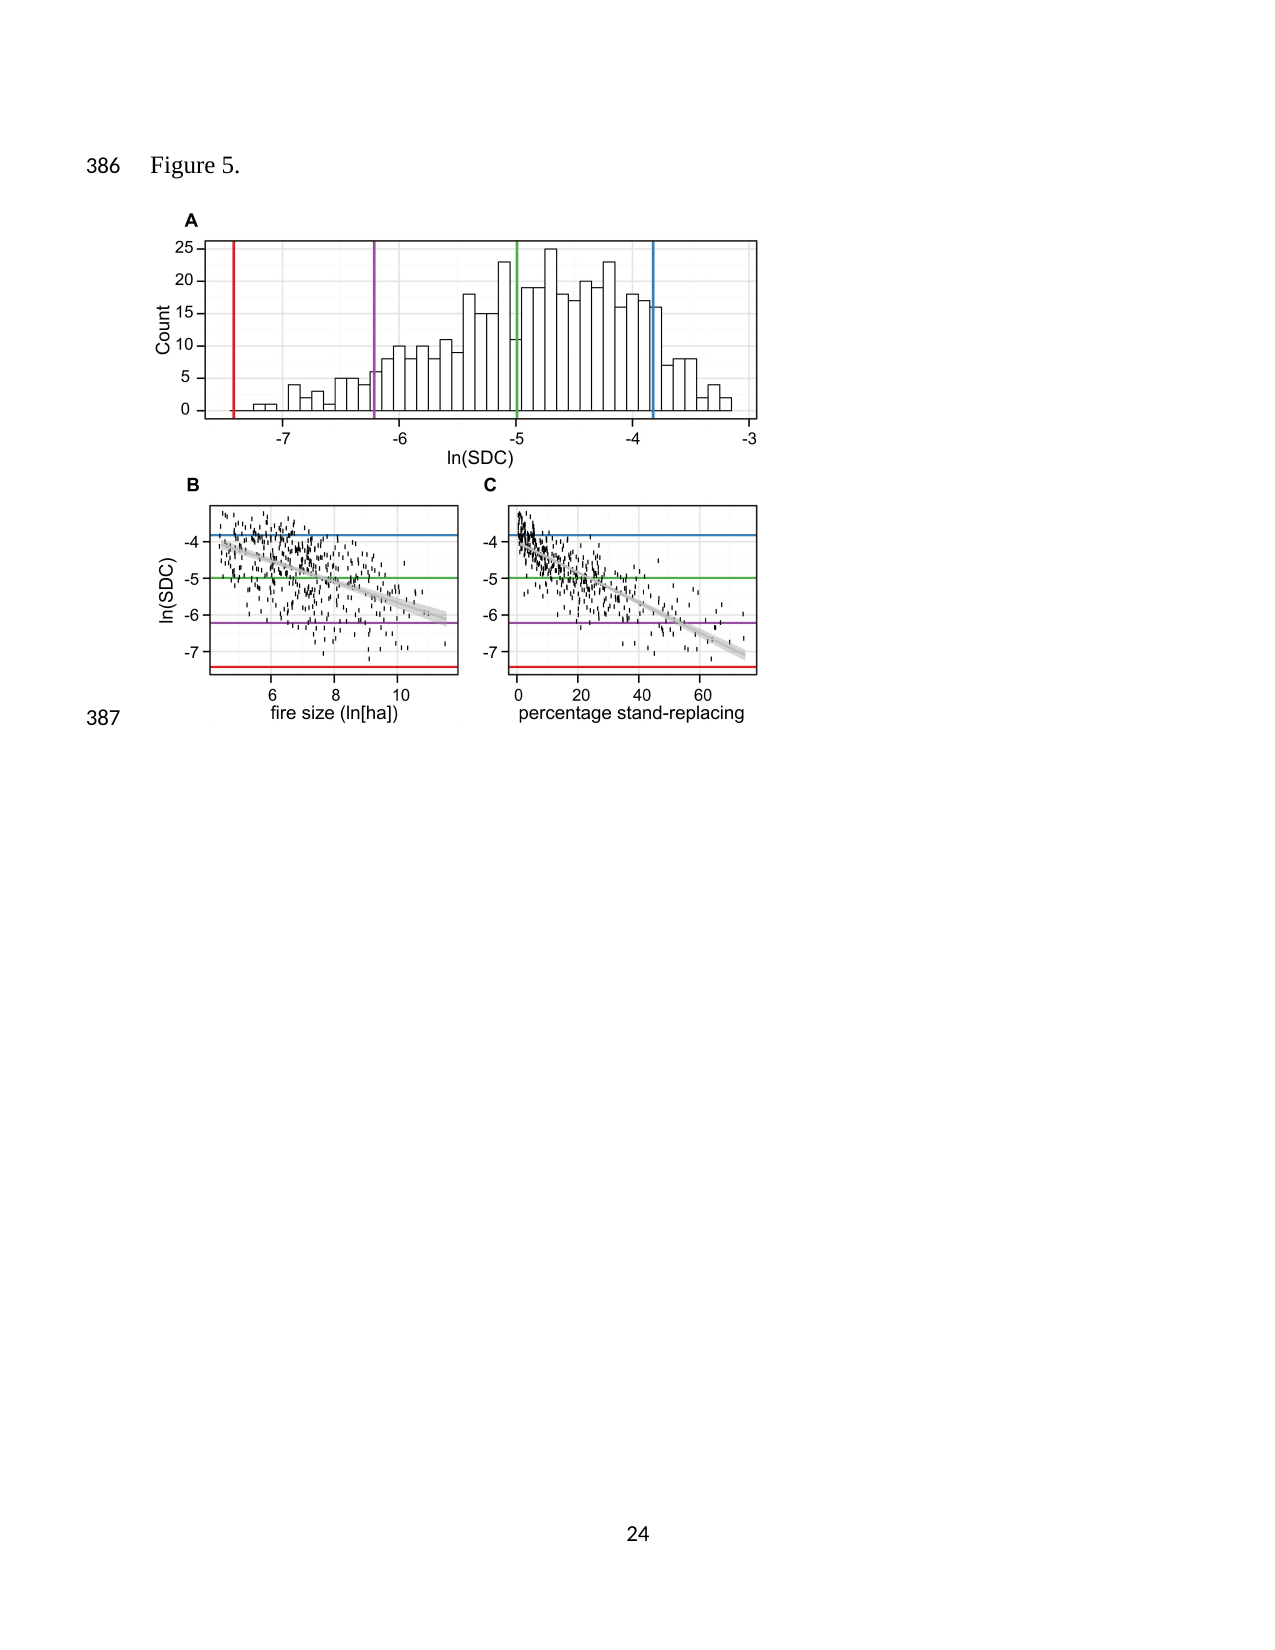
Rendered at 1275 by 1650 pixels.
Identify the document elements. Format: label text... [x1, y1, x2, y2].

picture [150, 207, 767, 725]
text Figure 5. [150, 150, 1125, 179]
